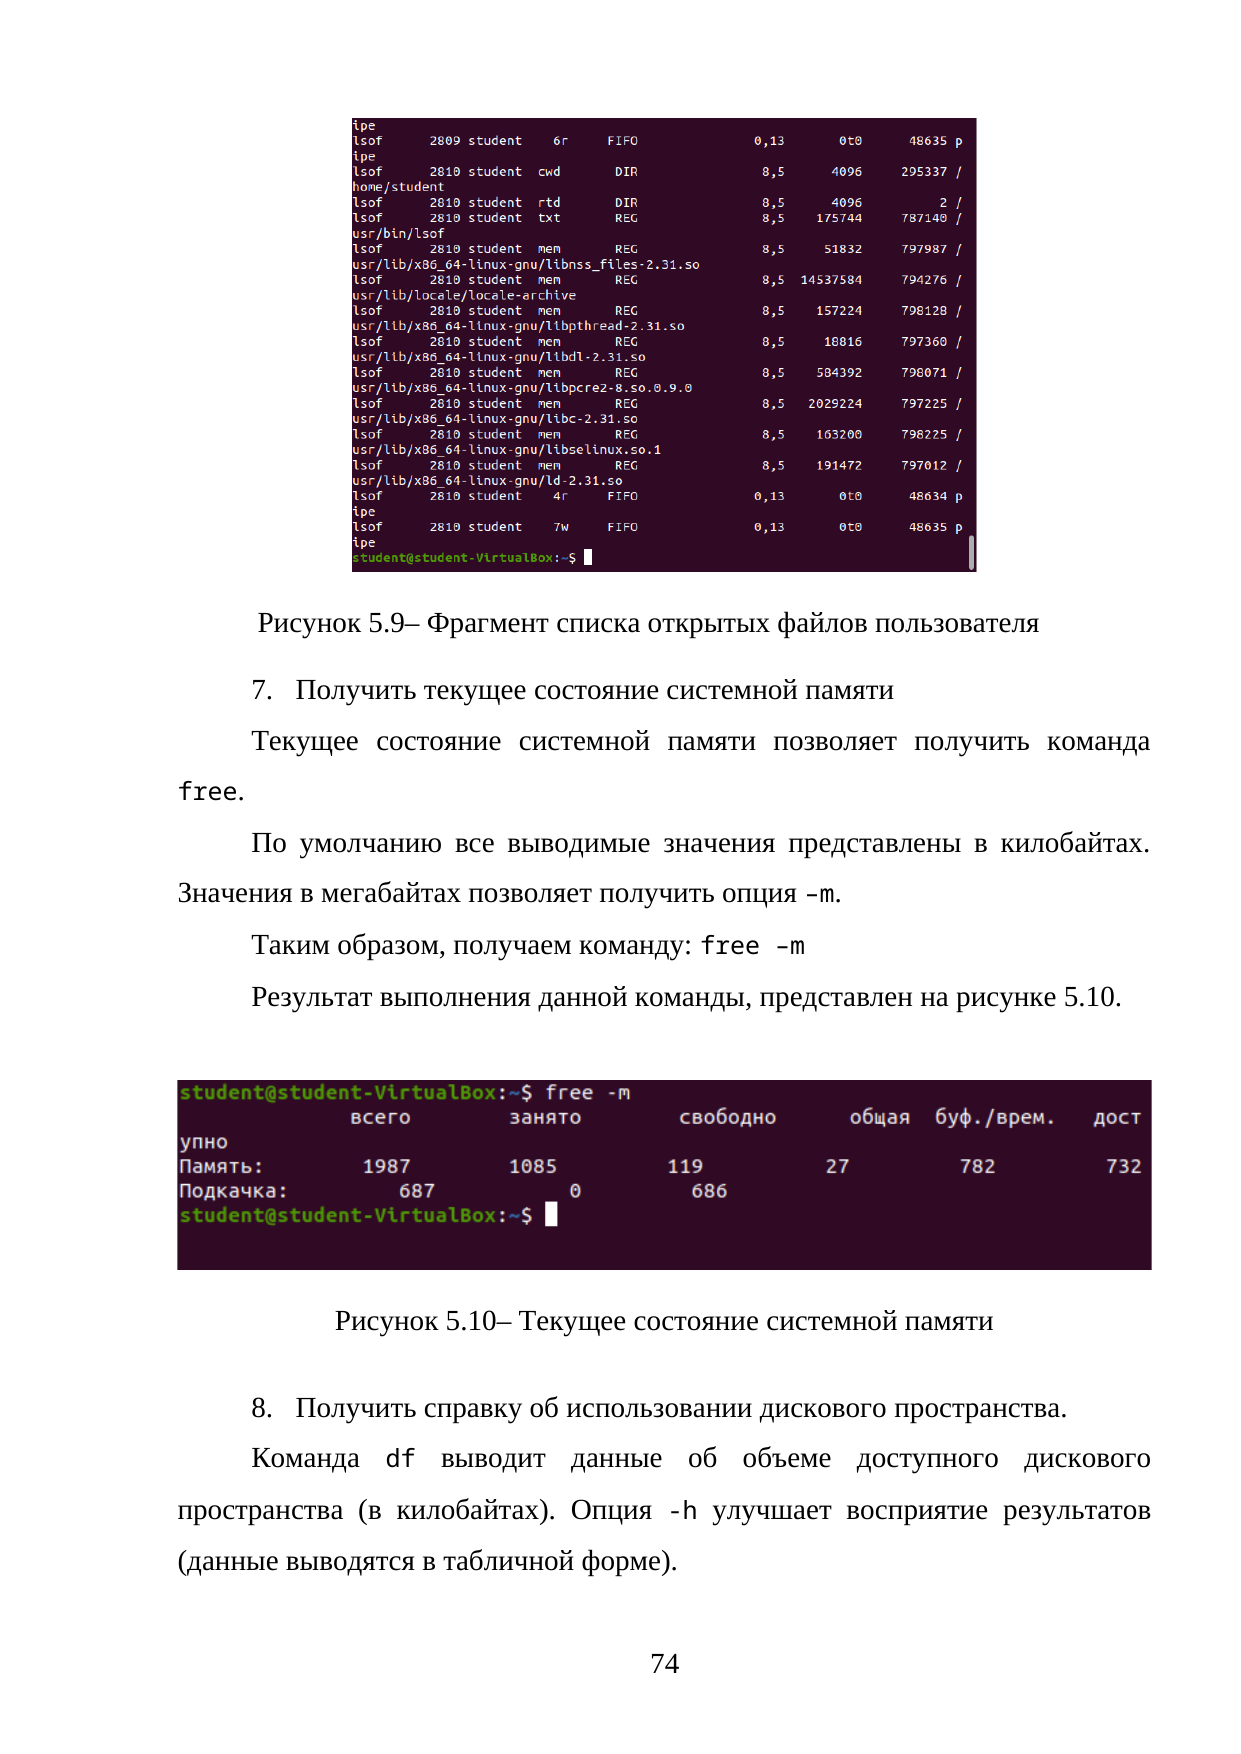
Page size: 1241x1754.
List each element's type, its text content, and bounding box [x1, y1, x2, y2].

picture [352, 118, 977, 572]
text Рисунок 5.9– Фрагмент списка открытых файлов пользователя [177, 605, 1120, 639]
text Текущее состояние системной памяти позволяет получить команда free. [177, 723, 1152, 808]
text По умолчанию все выводимые значения представлены в килобайтах. Значения в мегабайтах позволяет получить опция –m. [177, 825, 1152, 910]
text Команда df выводит данные об объеме доступного дискового пространства (в килобайтах). Опция -h улучшает восприятие результатов (данные выводятся в табличной форме). [177, 1441, 1152, 1577]
list Получить справку об использовании дискового пространства. [177, 1390, 1152, 1424]
list Получить текущее состояние системной памяти [177, 672, 1152, 706]
text Результат выполнения данной команды, представлен на рисунке 5.10. [177, 979, 1152, 1013]
text Таким образом, получаем команду: free –m [177, 927, 1152, 962]
text Рисунок 5.10– Текущее состояние системной памяти [208, 1303, 1120, 1336]
picture [177, 1080, 1152, 1270]
